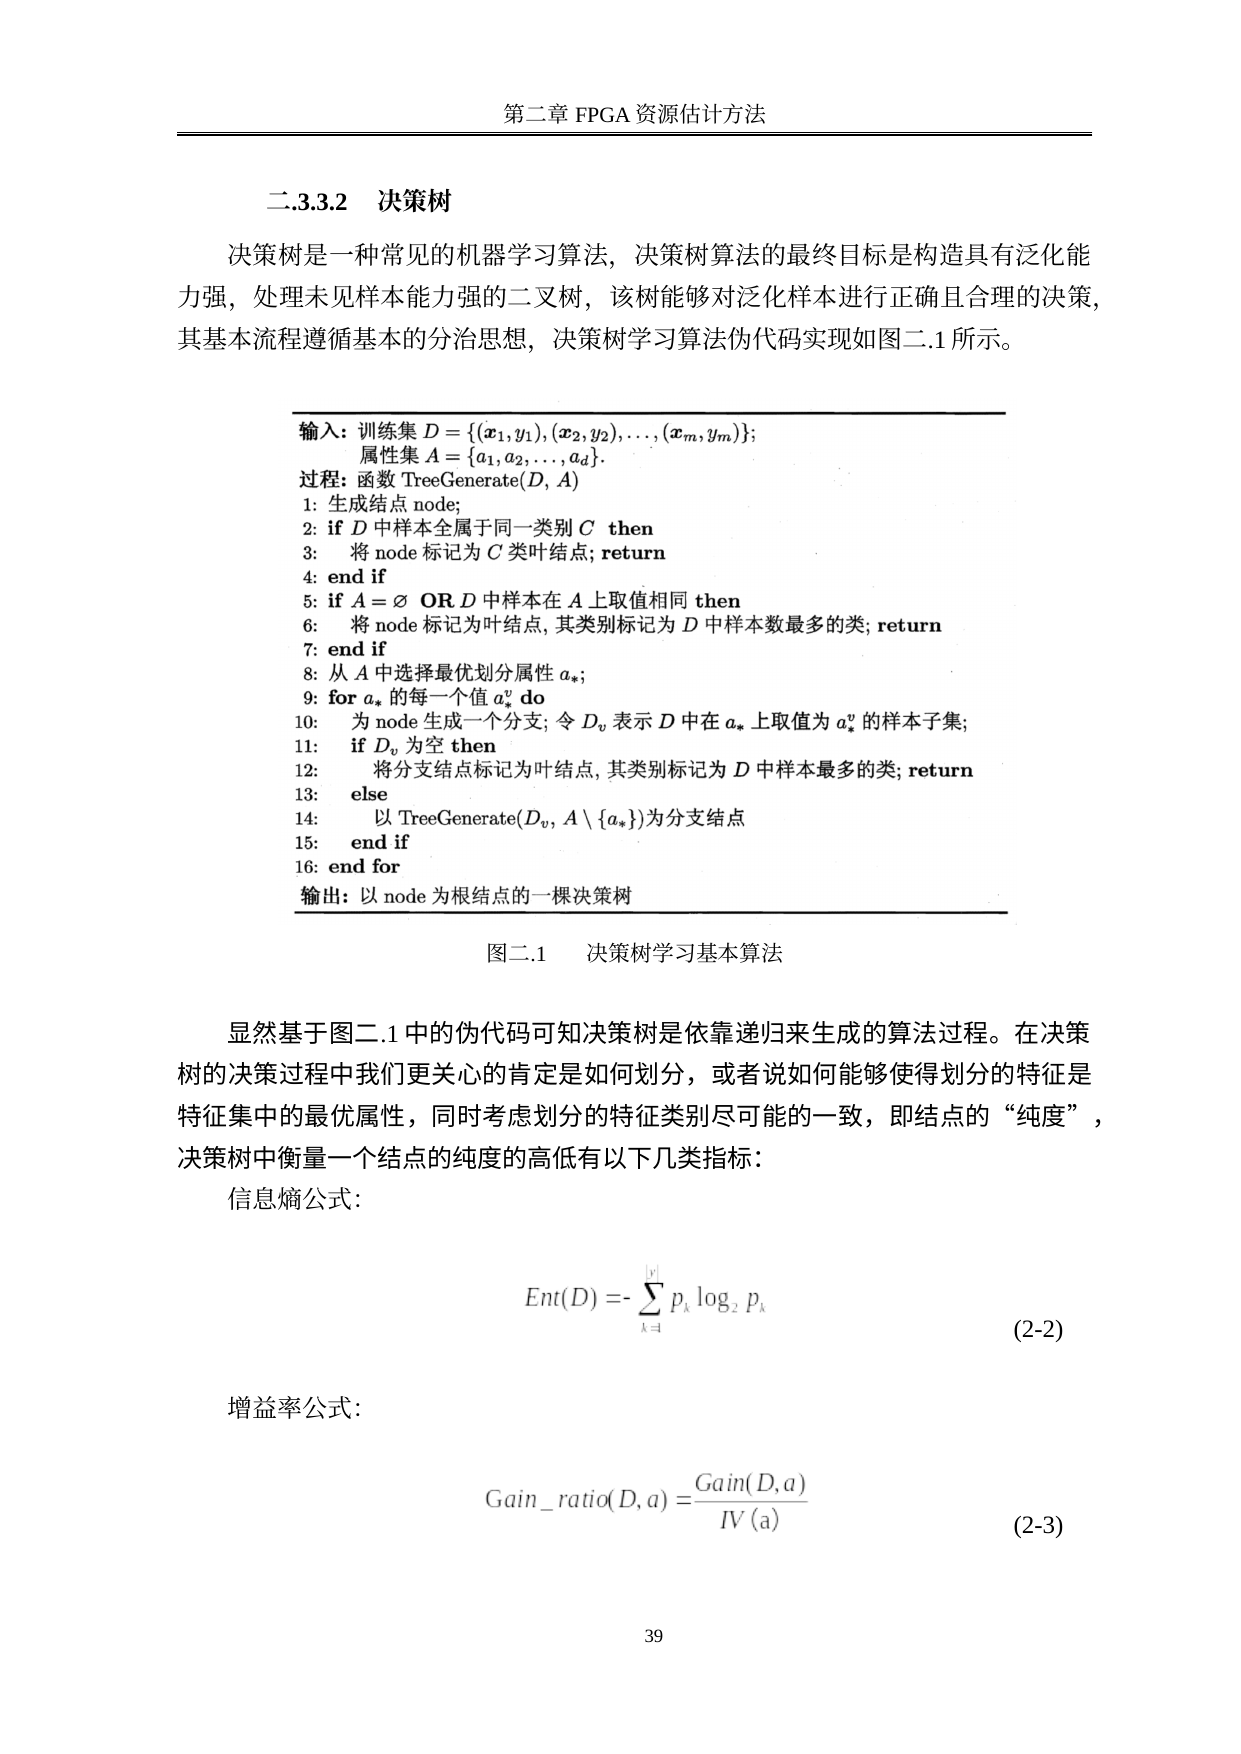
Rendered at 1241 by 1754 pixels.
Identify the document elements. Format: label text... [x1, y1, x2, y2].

text 决策树是一种常见的机器学习算法，决策树算法的最终目标是构造具有泛化能力强，处理未见样本能力强的二叉树，该树能够对泛化样本进行正确且合理的决策，其基本流程遵循基本的分治思想，决策树学习算法伪代码实现如图2.23所示。 [177, 231, 1092, 356]
subtitle 决策树 [266, 177, 1092, 219]
text 决策树学习基本算法 [177, 937, 1092, 968]
text 信息熵公式： [177, 1176, 1092, 1217]
text 增益率公式： [177, 1384, 1092, 1426]
picture [277, 398, 1017, 925]
text (2-3) [177, 1468, 1092, 1539]
text (2-2) [177, 1259, 1092, 1343]
text 显然基于图2.23中的伪代码可知决策树是依靠递归来生成的算法过程。在决策树的决策过程中我们更关心的肯定是如何划分，或者说如何能够使得划分的特征是特征集中的最优属性，同时考虑划分的特征类别尽可能的一致，即结点的“纯度”，决策树中衡量一个结点的纯度的高低有以下几类指标： [177, 1009, 1092, 1176]
